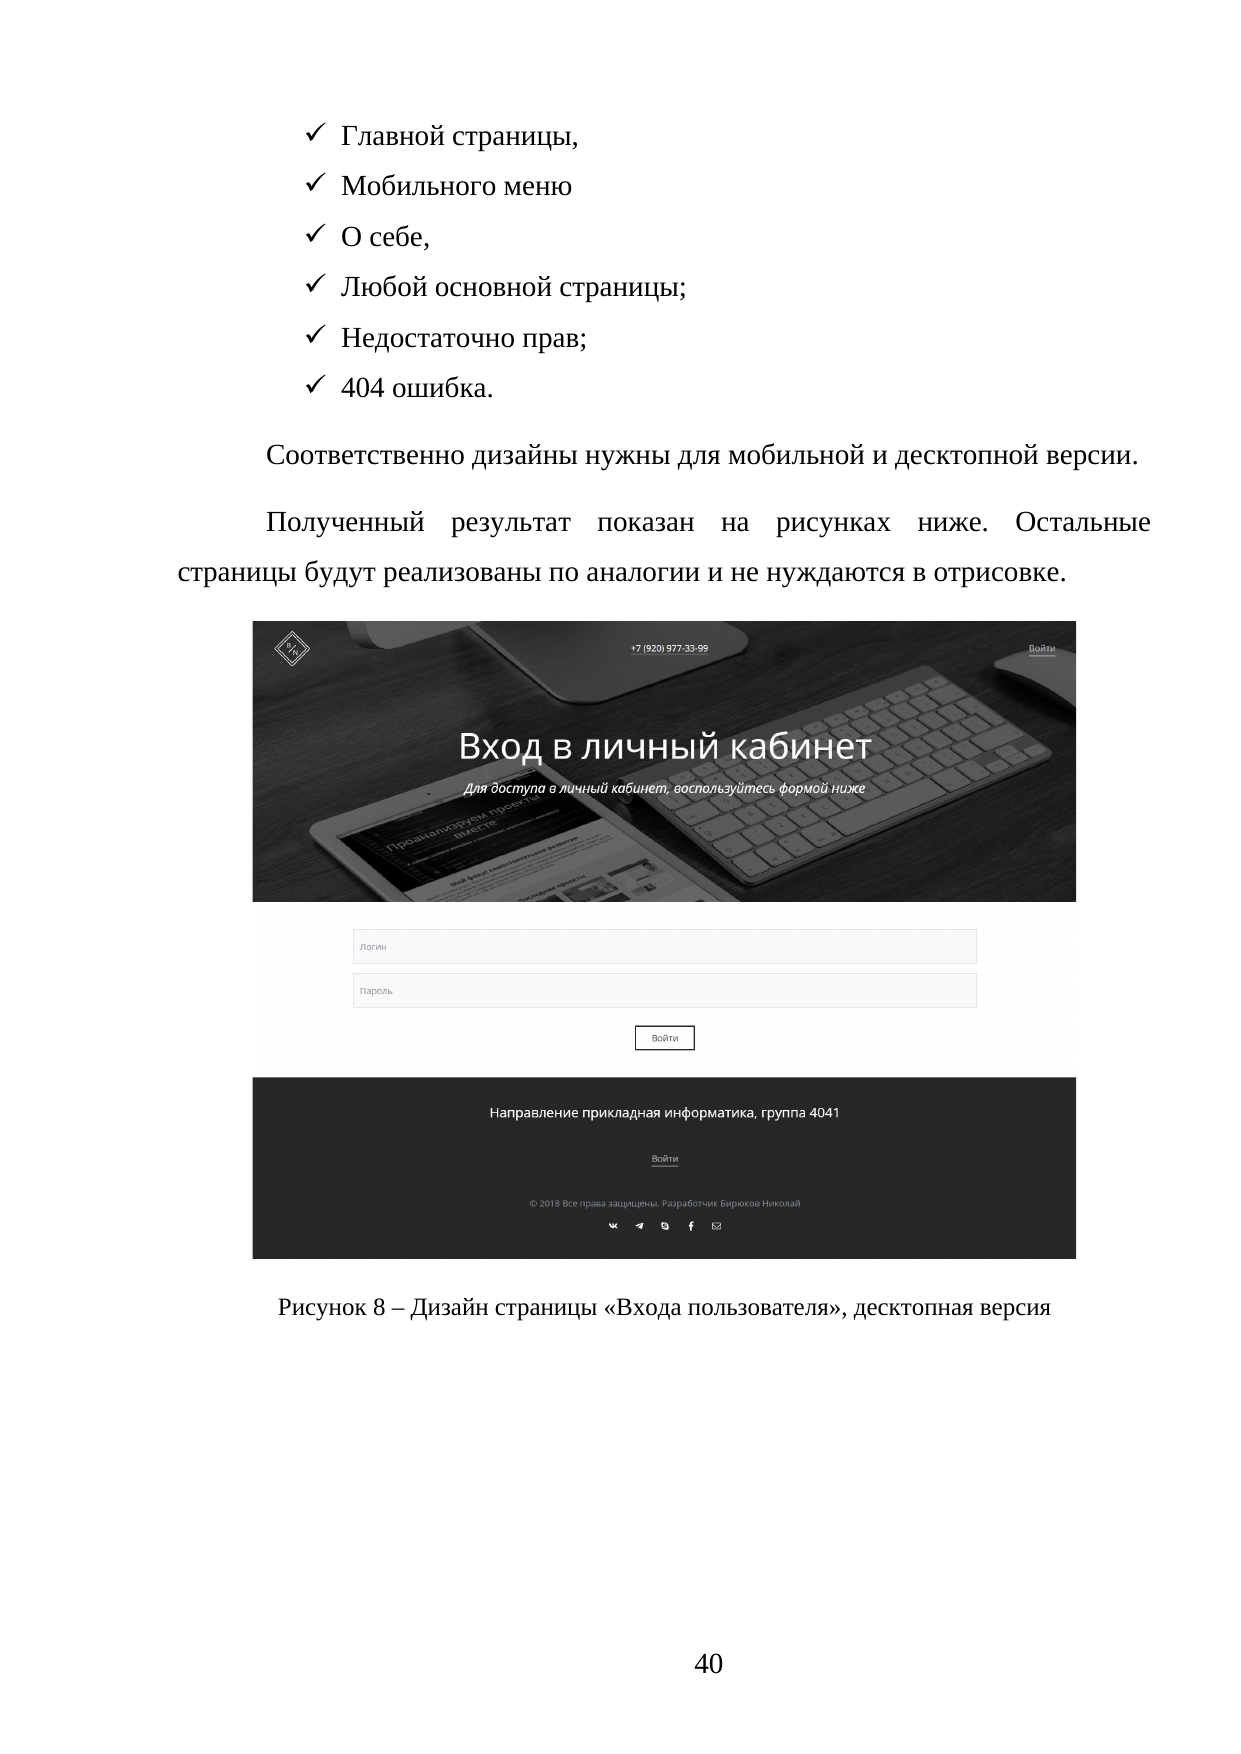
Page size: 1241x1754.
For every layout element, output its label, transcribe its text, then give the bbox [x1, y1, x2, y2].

list Недостаточно прав; [303, 320, 1152, 353]
list 404 ошибка. [303, 370, 1152, 404]
list Главной страницы, [303, 118, 1152, 152]
list Любой основной страницы; [303, 269, 1152, 303]
text Полученный результат показан на рисунках ниже. Остальные страницы будут реализованы по аналогии и не нуждаются в отрисовке. [177, 504, 1152, 588]
text Рисунок 8 – Дизайн страницы «Входа пользователя», десктопная версия [177, 1292, 1152, 1321]
text Соответственно дизайны нужны для мобильной и десктопной версии. [177, 437, 1152, 471]
picture [252, 621, 1077, 1259]
list Мобильного меню [303, 168, 1152, 202]
list О себе, [303, 219, 1152, 253]
